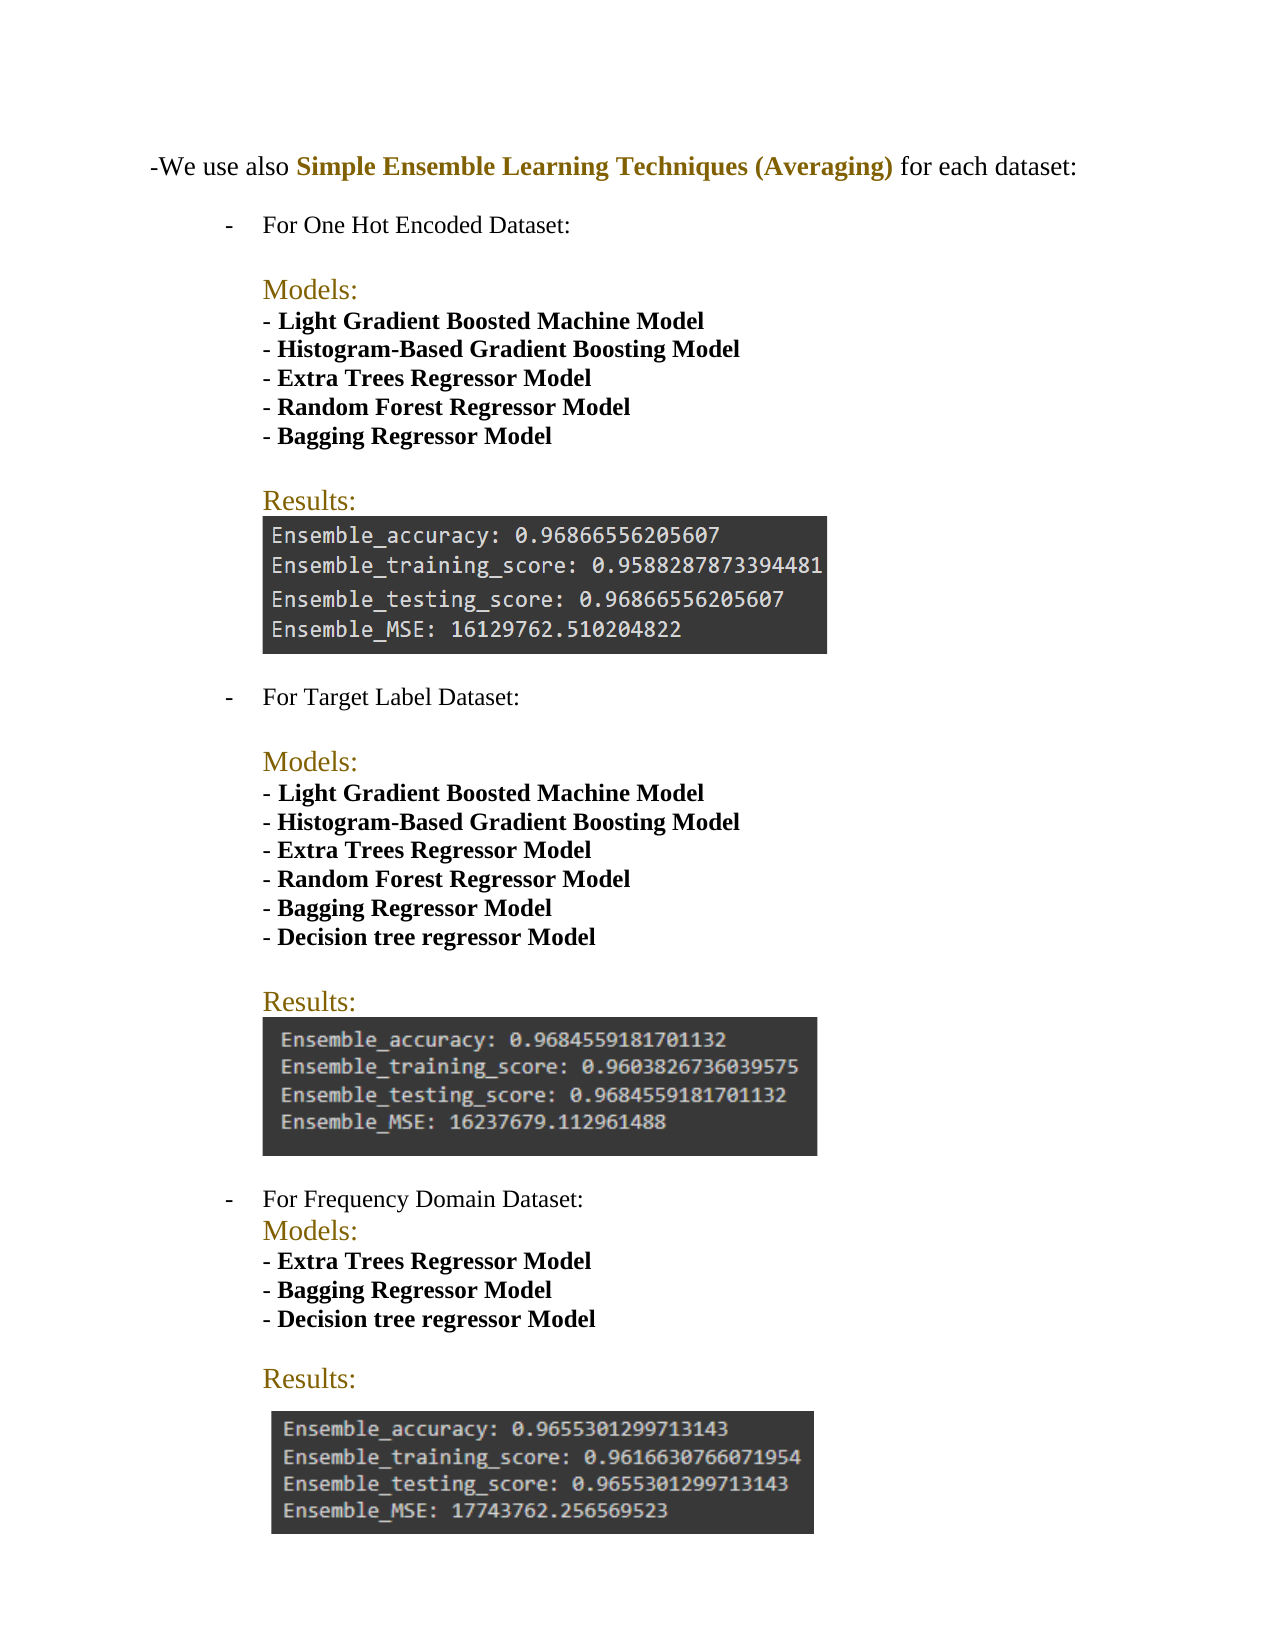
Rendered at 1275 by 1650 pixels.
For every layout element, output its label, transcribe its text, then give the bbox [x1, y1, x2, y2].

picture [262, 1017, 818, 1156]
list - Bagging Regressor Model [262, 893, 1125, 922]
list - Light Gradient Boosted Machine Model [262, 306, 1125, 334]
text -We use also Simple Ensemble Learning Techniques (Averaging) for each dataset: [150, 150, 1125, 181]
list - Light Gradient Boosted Machine Model [262, 778, 1125, 807]
picture [269, 1411, 814, 1534]
list - Random Forest Regressor Model [262, 864, 1125, 893]
list - Decision tree regressor Model [262, 922, 1125, 951]
list Results: [262, 483, 1125, 517]
list - Extra Trees Regressor Model [262, 363, 1125, 392]
list - Decision tree regressor Model [262, 1304, 1125, 1332]
list - Histogram-Based Gradient Boosting Model [262, 807, 1125, 836]
list Models: [262, 744, 1125, 778]
list - Extra Trees Regressor Model [262, 1246, 1125, 1275]
list For Target Label Dataset: [225, 682, 1125, 711]
list Results: [262, 984, 1125, 1018]
list For One Hot Encoded Dataset: [225, 210, 1125, 239]
list - Bagging Regressor Model [262, 421, 1125, 449]
list For Frequency Domain Dataset: [225, 1184, 1125, 1213]
list - Bagging Regressor Model [262, 1275, 1125, 1304]
list Results: [262, 1361, 1125, 1395]
list - Histogram-Based Gradient Boosting Model [262, 334, 1125, 363]
picture [262, 516, 828, 654]
list Models: [262, 1213, 1125, 1246]
list Models: [262, 272, 1125, 306]
list - Random Forest Regressor Model [262, 392, 1125, 421]
list - Extra Trees Regressor Model [262, 836, 1125, 864]
